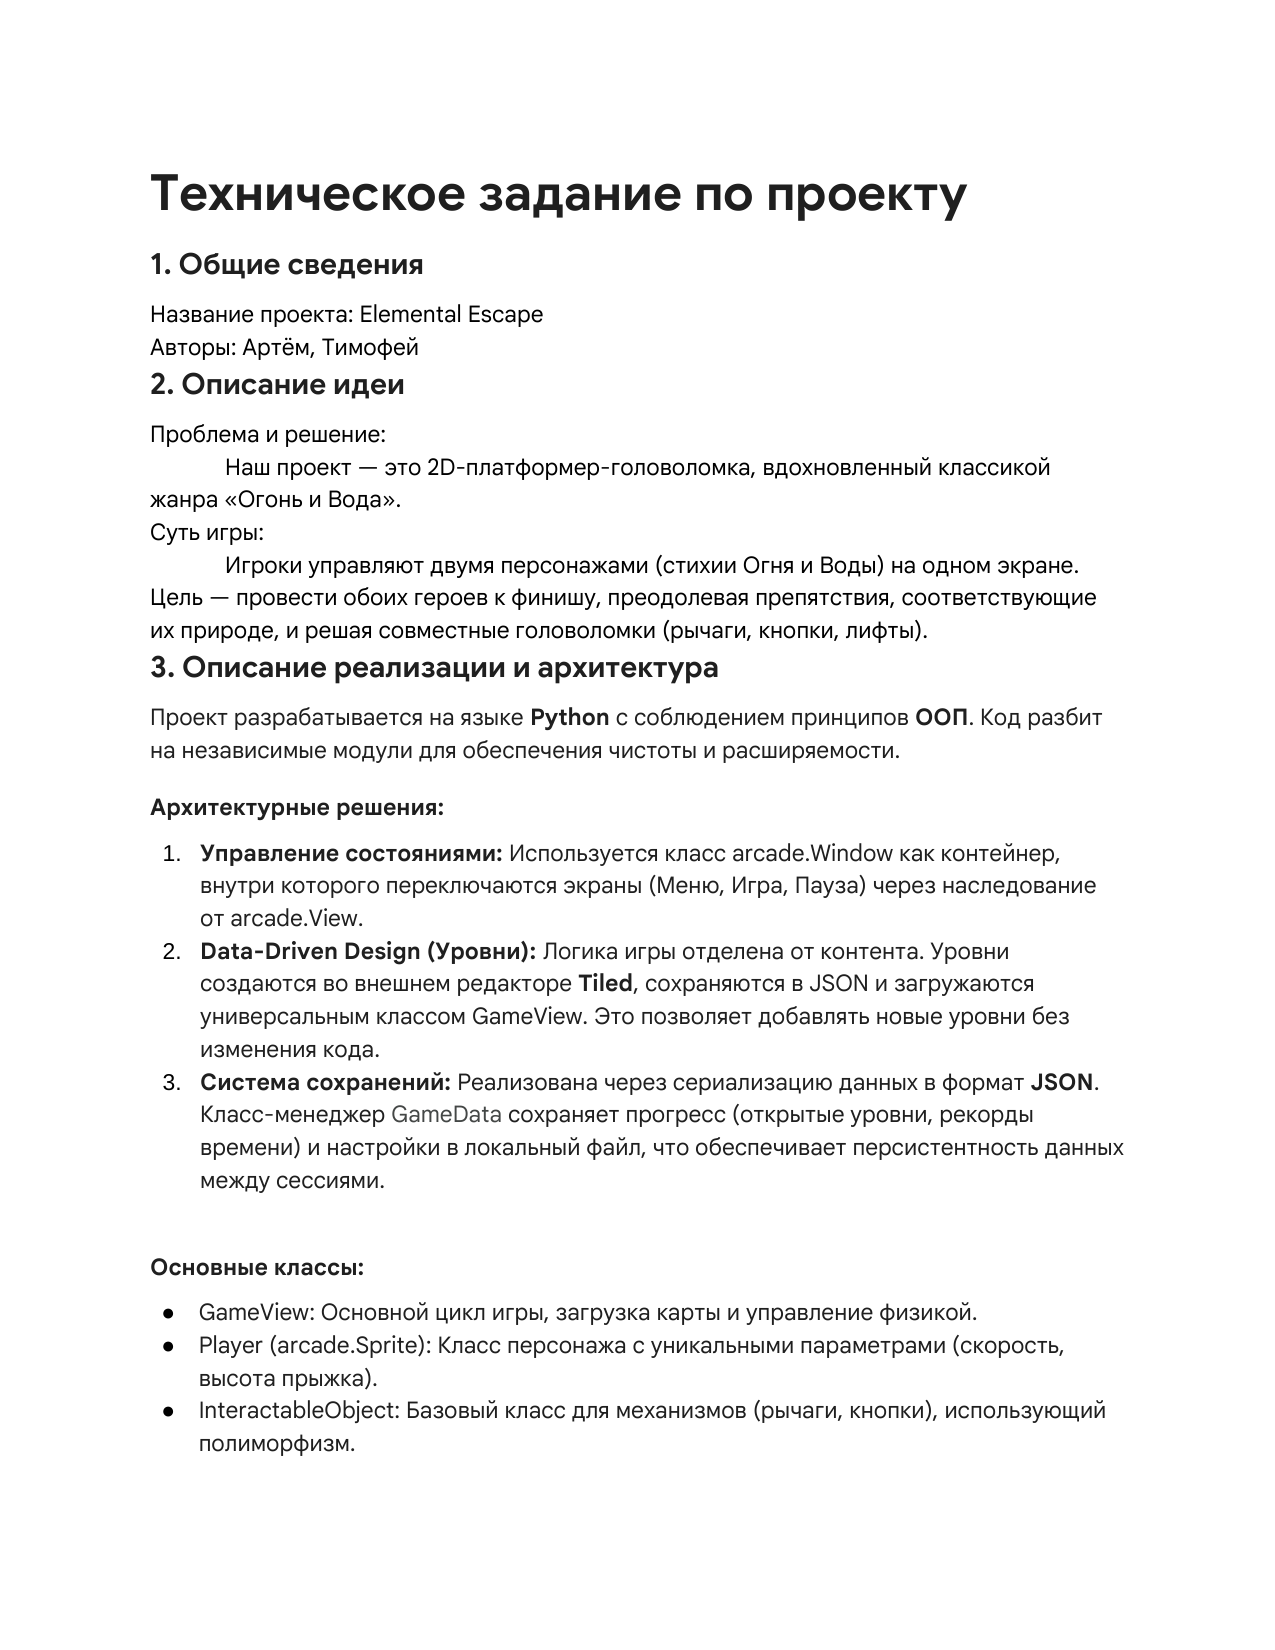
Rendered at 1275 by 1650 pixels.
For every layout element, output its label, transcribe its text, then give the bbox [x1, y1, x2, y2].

subtitle 2. Описание идеи [150, 366, 1125, 402]
list Player (arcade.Sprite): Класс персонажа с уникальными параметрами (скорость, высота прыжка). [161, 1331, 1125, 1393]
subtitle Техническое задание по проекту [150, 162, 1125, 225]
text Авторы: Артём, Тимофей [150, 333, 1125, 362]
text Наш проект — это 2D-платформер-головоломка, вдохновленный классикой жанра «Огонь и Вода». [150, 453, 1125, 514]
text Архитектурные решения: [150, 794, 1125, 822]
subtitle 3. Описание реализации и архитектура [150, 649, 1125, 686]
text Суть игры: [150, 518, 1125, 547]
subtitle 1. Общие сведения [150, 246, 1125, 283]
text Проект разрабатывается на языке Python с соблюдением принципов ООП. Код разбит на независимые модули для обеспечения чистоты и расширяемости. [150, 703, 1125, 765]
list Управление состояниями: Используется класс arcade.Window как контейнер, внутри которого переключаются экраны (Меню, Игра, Пауза) через наследование от arcade.View. [162, 839, 1125, 933]
text Игроки управляют двумя персонажами (стихии Огня и Воды) на одном экране. Цель — провести обоих героев к финишу, преодолевая препятствия, соответствующие их природе, и решая совместные головоломки (рычаги, кнопки, лифты). [150, 551, 1125, 645]
text Название проекта: Elemental Escape [150, 301, 1125, 329]
text Проблема и решение: [150, 420, 1125, 449]
list GameView: Основной цикл игры, загрузка карты и управление физикой. [161, 1298, 1125, 1327]
text Основные классы: [150, 1253, 1125, 1282]
list Data-Driven Design (Уровни): Логика игры отделена от контента. Уровни создаются во внешнем редакторе Tiled, сохраняются в JSON и загружаются универсальным классом GameView. Это позволяет добавлять новые уровни без изменения кода. [162, 937, 1125, 1064]
list Система сохранений: Реализована через сериализацию данных в формат JSON. Класс-менеджер GameData сохраняет прогресс (открытые уровни, рекорды времени) и настройки в локальный файл, что обеспечивает персистентность данных между сессиями. [162, 1068, 1125, 1225]
list InteractableObject: Базовый класс для механизмов (рычаги, кнопки), использующий полиморфизм. [161, 1397, 1125, 1458]
